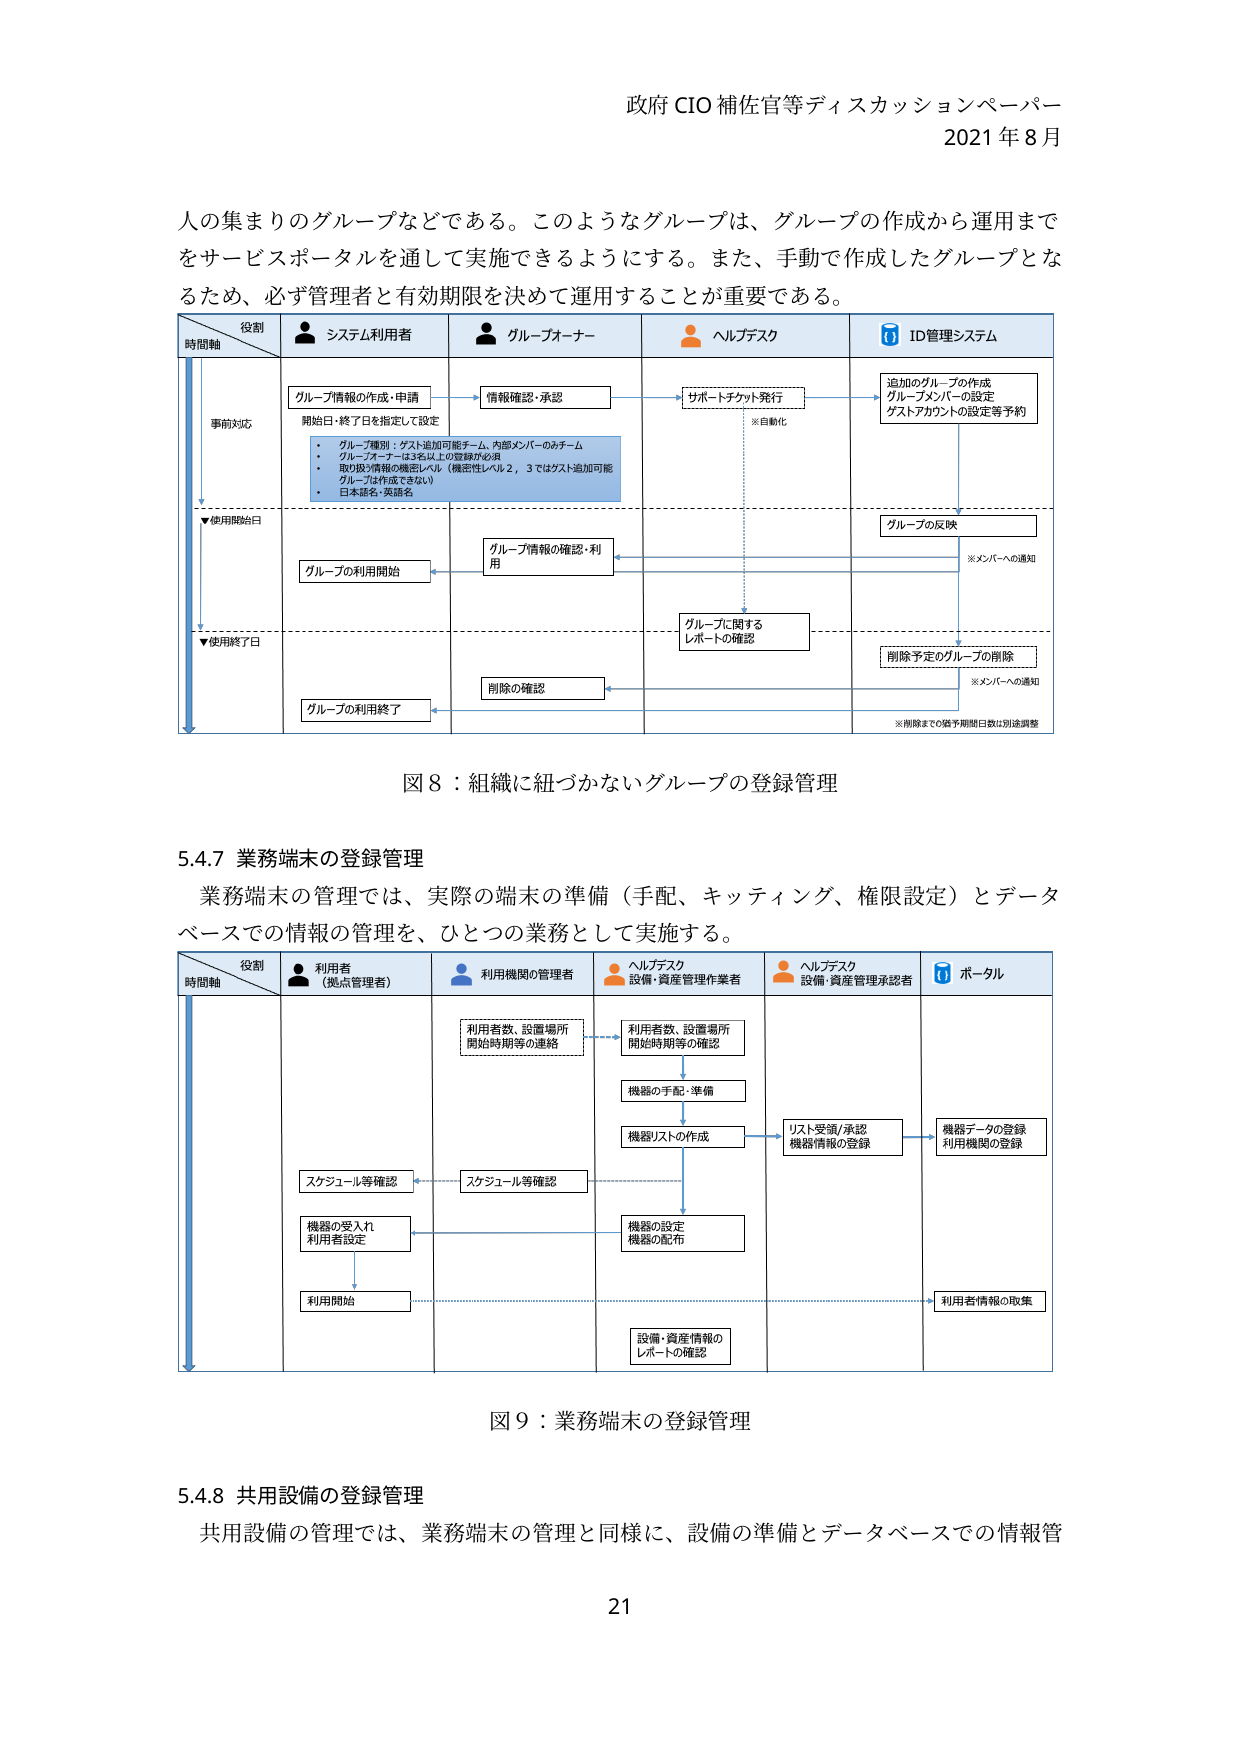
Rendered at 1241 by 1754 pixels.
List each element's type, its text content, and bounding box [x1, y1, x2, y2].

text 図９：業務端末の登録管理 [177, 1401, 1063, 1438]
text 業務端末の管理では、実際の端末の準備（手配、キッティング、権限設定）とデータベースでの情報の管理を、ひとつの業務として実施する。 [177, 876, 1063, 951]
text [177, 201, 1063, 313]
subtitle 業務端末の登録管理 [177, 838, 1063, 876]
subtitle 共用設備の登録管理 [177, 1476, 1063, 1513]
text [177, 1513, 1063, 1551]
picture [177, 951, 1063, 1374]
text 図８：組織に紐づかないグループの登録管理 [177, 763, 1063, 801]
picture [177, 313, 1063, 735]
